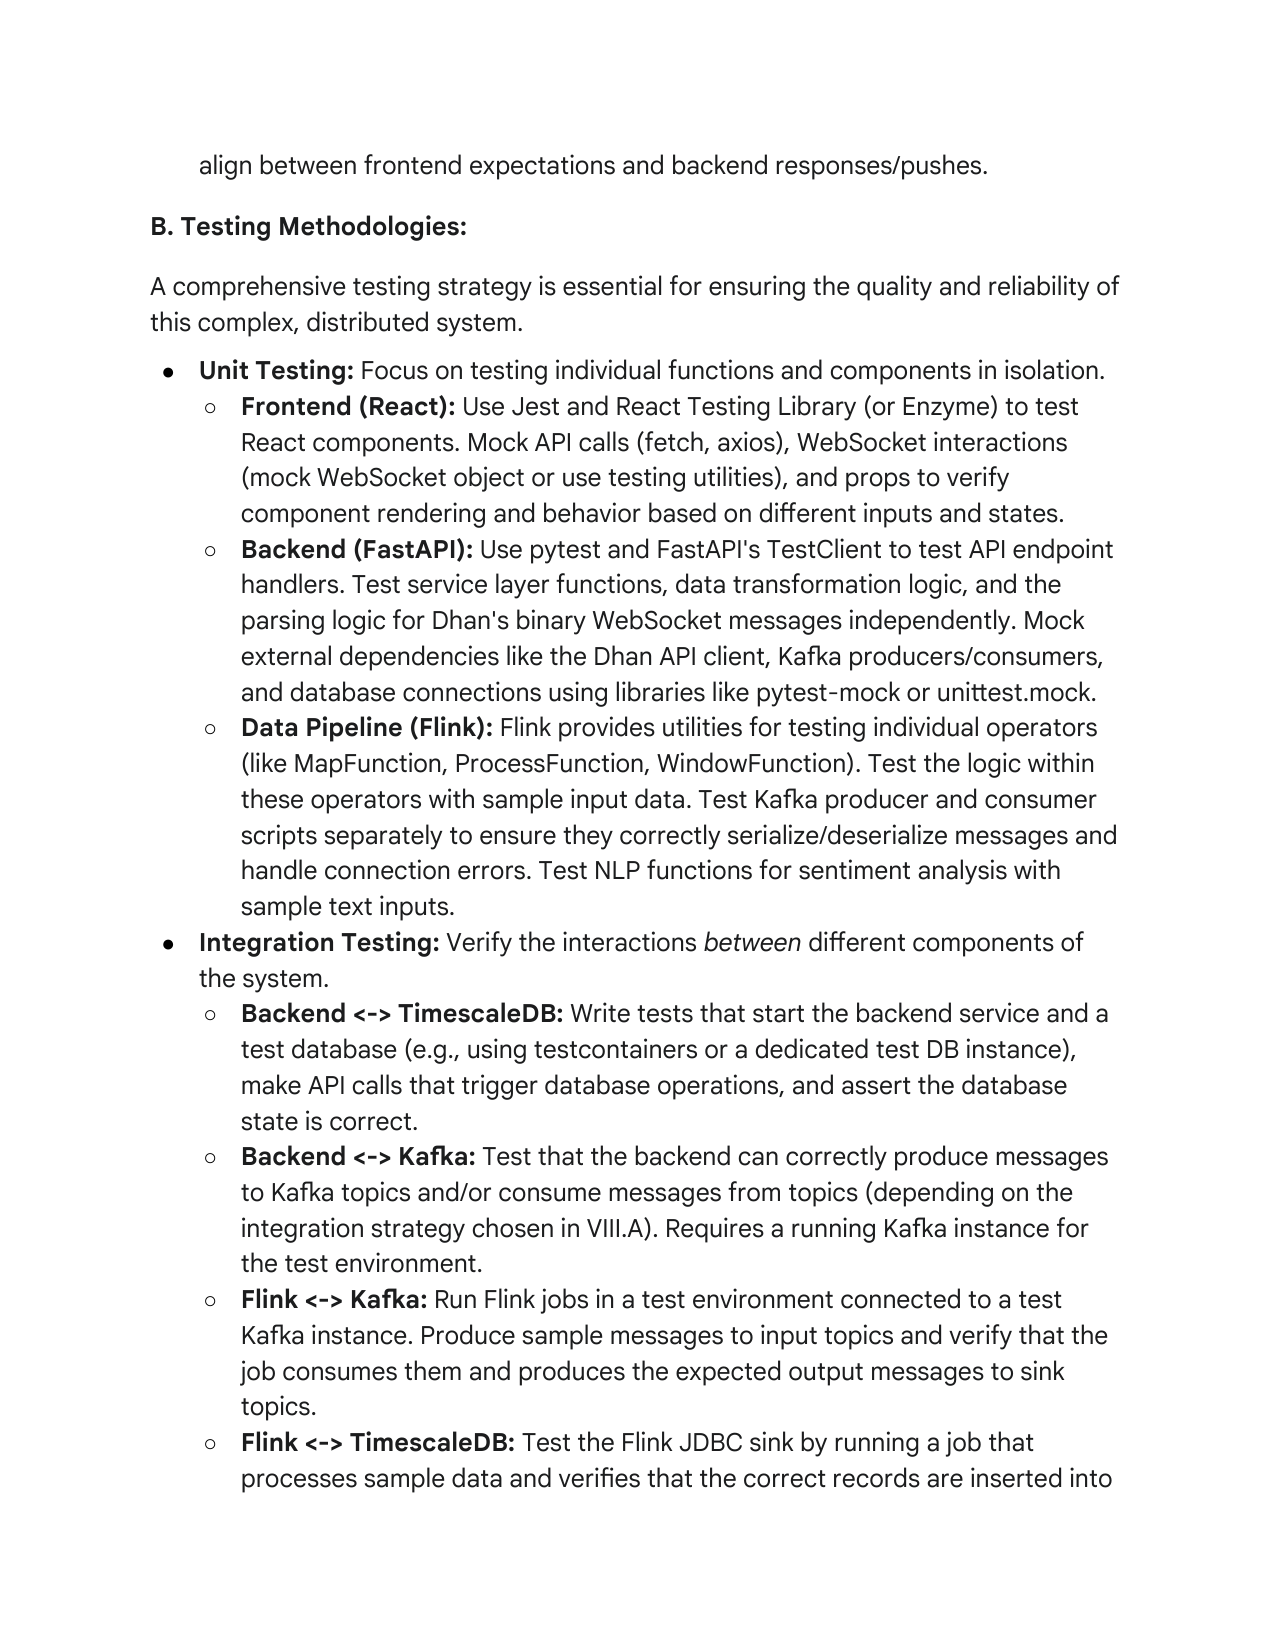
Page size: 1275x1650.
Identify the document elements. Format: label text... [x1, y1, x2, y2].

text B. Testing Methodologies: [150, 211, 1125, 242]
list Backend <-> Kafka: Test that the backend can correctly produce messages to Kafka topics and/or consume messages from topics (depending on the integration strategy chosen in VIII.A). Requires a running Kafka instance for the test environment. [203, 1141, 1125, 1280]
list Backend (FastAPI): Use pytest and FastAPI's TestClient to test API endpoint handlers. Test service layer functions, data transformation logic, and the parsing logic for Dhan's binary WebSocket messages independently. Mock external dependencies like the Dhan API client, Kafka producers/consumers, and database connections using libraries like pytest-mock or unittest.mock. [203, 534, 1125, 708]
list Flink <-> Kafka: Run Flink jobs in a test environment connected to a test Kafka instance. Produce sample messages to input topics and verify that the job consumes them and produces the expected output messages to sink topics. [203, 1284, 1125, 1423]
list Data Pipeline (Flink): Flink provides utilities for testing individual operators (like MapFunction, ProcessFunction, WindowFunction). Test the logic within these operators with sample input data. Test Kafka producer and consumer scripts separately to ensure they correctly serialize/deserialize messages and handle connection errors. Test NLP functions for sentiment analysis with sample text inputs. [203, 713, 1125, 923]
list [161, 150, 1125, 181]
list Frontend (React): Use Jest and React Testing Library (or Enzyme) to test React components. Mock API calls (fetch, axios), WebSocket interactions (mock WebSocket object or use testing utilities), and props to verify component rendering and behavior based on different inputs and states. [203, 391, 1125, 530]
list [203, 1427, 1125, 1494]
list Integration Testing: Verify the interactions between different components of the system. [161, 927, 1125, 994]
list Backend <-> TimescaleDB: Write tests that start the backend service and a test database (e.g., using testcontainers or a dedicated test DB instance), make API calls that trigger database operations, and assert the database state is correct. [203, 998, 1125, 1137]
list Unit Testing: Focus on testing individual functions and components in isolation. [161, 355, 1125, 387]
text A comprehensive testing strategy is essential for ensuring the quality and reliability of this complex, distributed system. [150, 271, 1125, 338]
